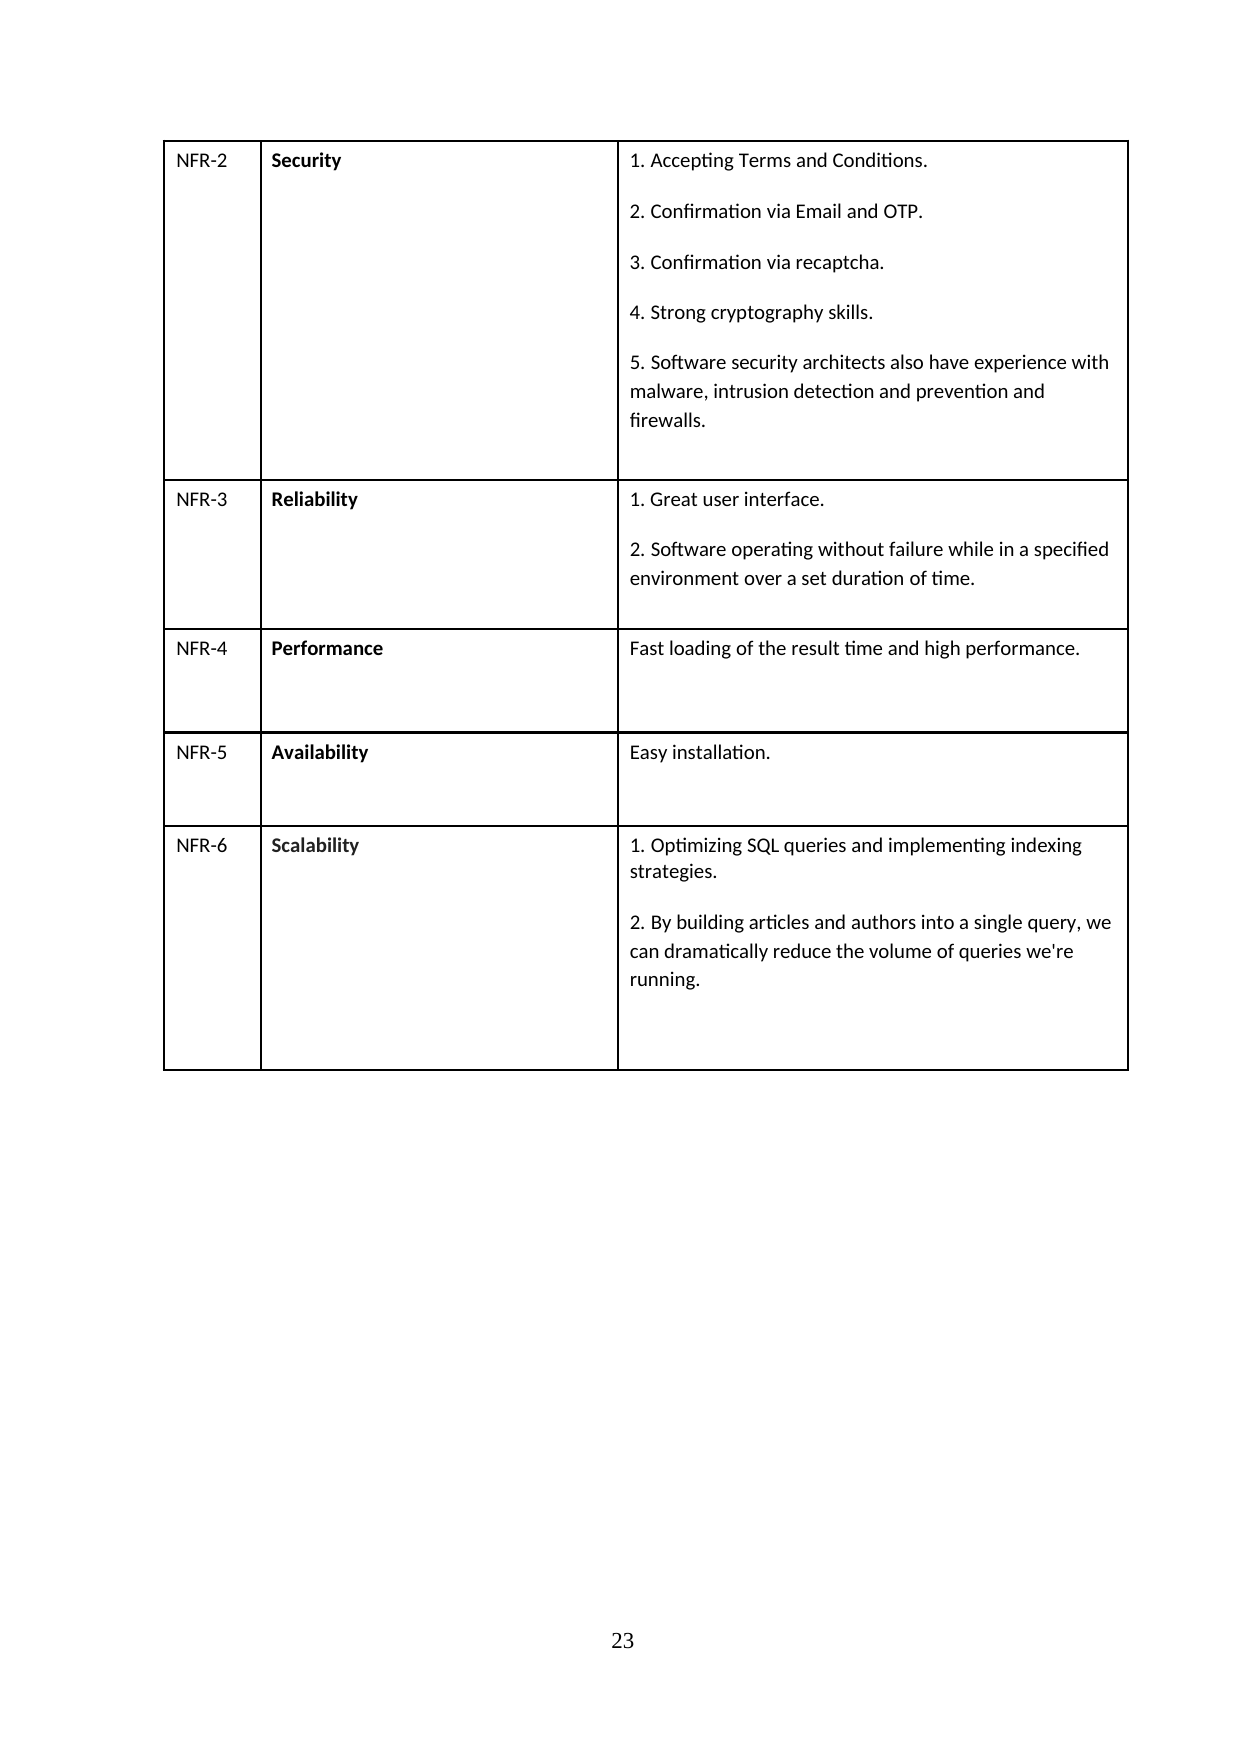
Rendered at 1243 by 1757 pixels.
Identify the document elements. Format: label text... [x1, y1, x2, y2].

table_cell Availability [262, 734, 617, 825]
table_cell Fast loading of the result time and high performance. [619, 630, 1127, 731]
table_cell Great user interface. Software operating without failure while in a specified environment over a set duration of time. [619, 481, 1127, 628]
table_cell NFR-3 [165, 481, 260, 628]
table_cell Performance [262, 630, 617, 731]
table_cell Reliability [262, 481, 617, 628]
table_cell NFR-5 [165, 734, 260, 825]
table_cell NFR-2 [165, 142, 260, 478]
table_cell Scalability [262, 827, 617, 1069]
table_cell Optimizing SQL queries and implementing indexing strategies. By building articles and authors into a single query, we can dramatically reduce the volume of queries we're running. [619, 827, 1127, 1069]
table_cell Accepting Terms and Conditions. Confirmation via Email and OTP. Confirmation via recaptcha. Strong cryptography skills. Software security architects also have experience with malware, intrusion detection and prevention and firewalls. [619, 142, 1127, 478]
table_cell NFR-4 [165, 630, 260, 731]
table_cell Easy installation. [619, 734, 1127, 825]
table_cell Security [262, 142, 617, 478]
table_cell NFR-6 [165, 827, 260, 1069]
